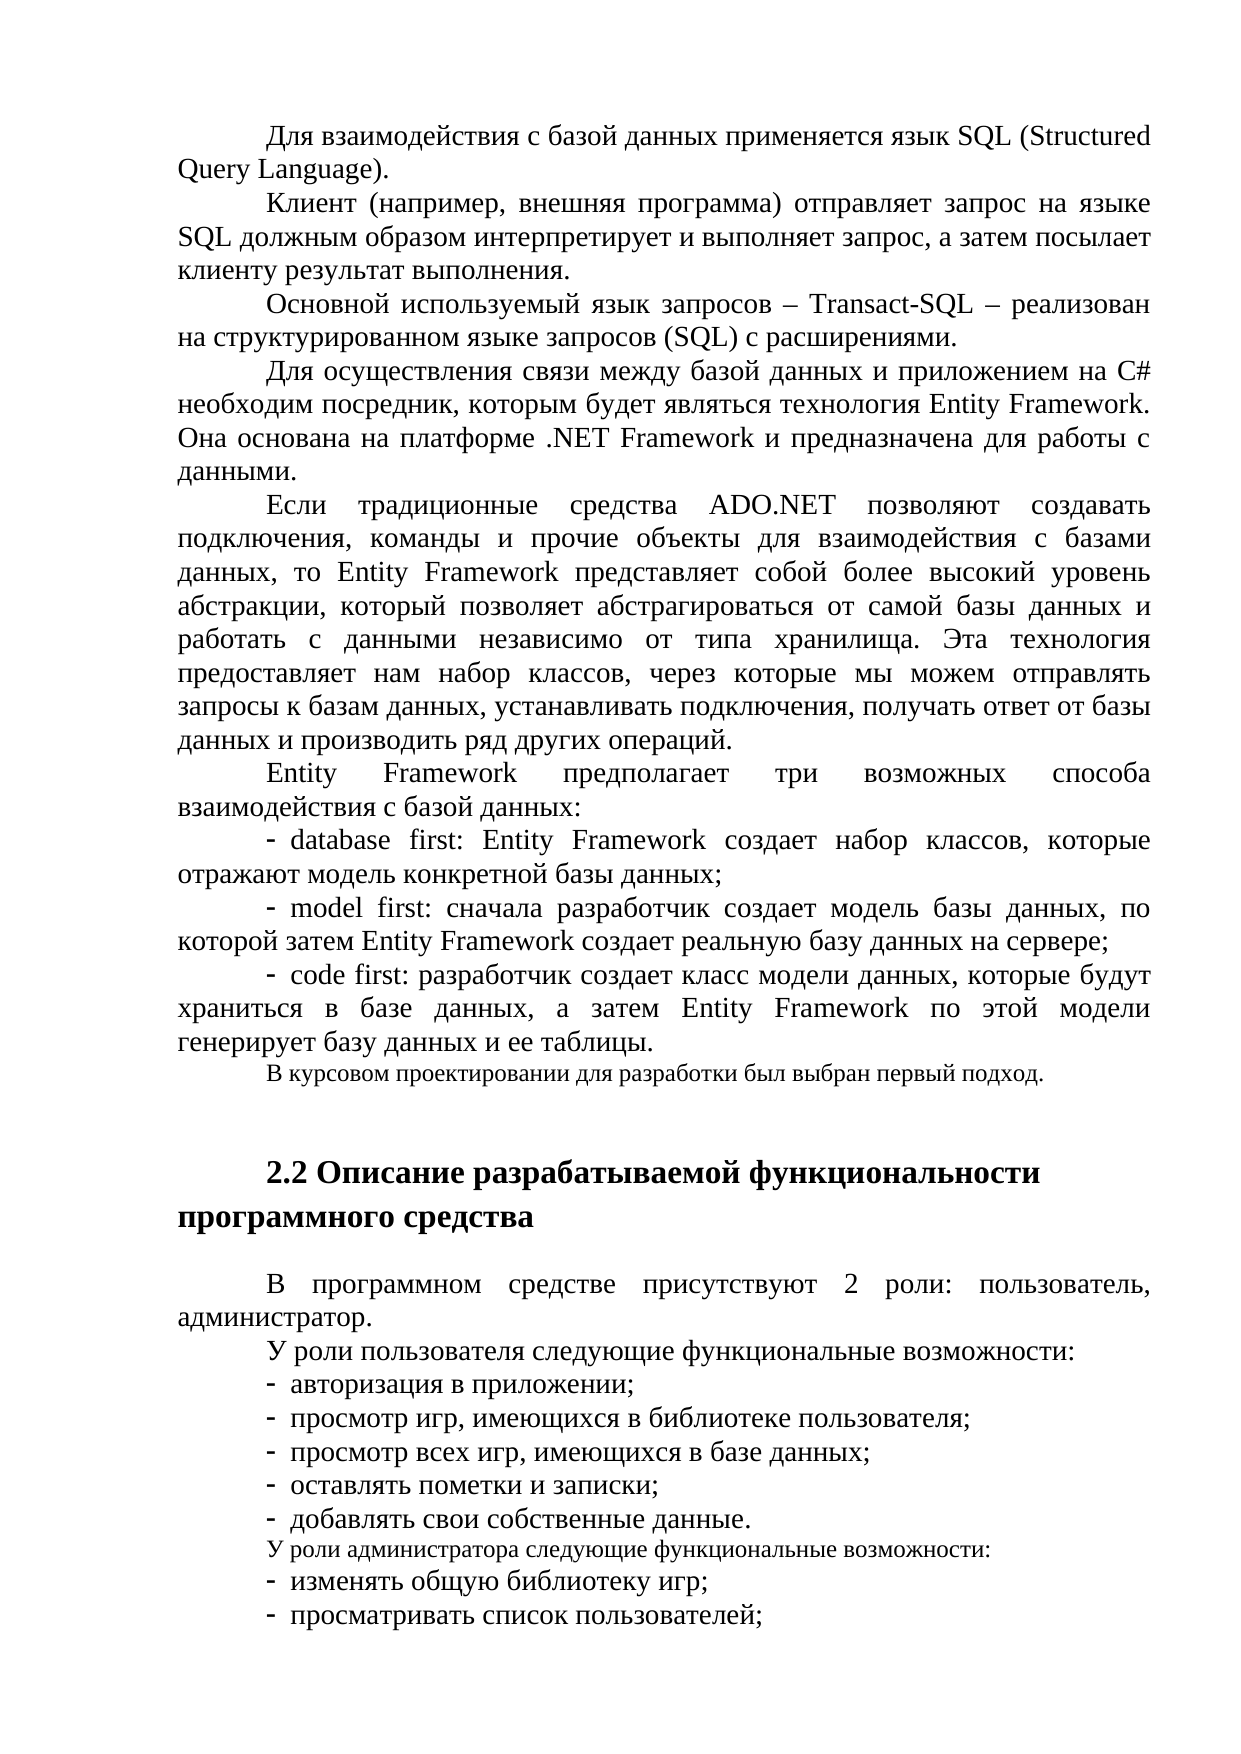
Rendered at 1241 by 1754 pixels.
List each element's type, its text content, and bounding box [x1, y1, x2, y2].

text 2.2 Описание разрабатываемой функциональности программного средства [177, 1153, 1152, 1235]
text В курсовом проектировании для разработки был выбран первый подход. [177, 1058, 1152, 1086]
text Клиент (например, внешняя программа) отправляет запрос на языке SQL должным образом интерпретирует и выполняет запрос, а затем посылает клиенту результат выполнения. [177, 185, 1152, 286]
list добавлять свои собственные данные. [177, 1501, 1152, 1534]
list авторизация в приложении; [177, 1366, 1152, 1400]
list просмотр игр, имеющихся в библиотеке пользователя; [177, 1400, 1152, 1434]
text У роли администратора следующие функциональные возможности: [177, 1534, 1152, 1563]
text Основной используемый язык запросов – Transact-SQL – реализован на структурированном языке запросов (SQL) с расширениями. [177, 286, 1152, 353]
text В программном средстве присутствуют 2 роли: пользователь, администратор. [177, 1266, 1152, 1333]
list просматривать список пользователей; [177, 1597, 1152, 1631]
text Для взаимодействия с базой данных применяется язык SQL (Structured Query Language). [177, 118, 1152, 185]
text Если традиционные средства ADO.NET позволяют создавать подключения, команды и прочие объекты для взаимодействия с базами данных, то Entity Framework представляет собой более высокий уровень абстракции, который позволяет абстрагироваться от самой базы данных и работать с данными независимо от типа хранилища. Эта технология предоставляет нам набор классов, через которые мы можем отправлять запросы к базам данных, устанавливать подключения, получать ответ от базы данных и производить ряд других операций. [177, 487, 1152, 755]
list code first: разработчик создает класс модели данных, которые будут храниться в базе данных, а затем Entity Framework по этой модели генерирует базу данных и ее таблицы. [177, 957, 1152, 1058]
list просмотр всех игр, имеющихся в базе данных; [177, 1434, 1152, 1467]
list database first: Entity Framework создает набор классов, которые отражают модель конкретной базы данных; [177, 822, 1152, 890]
text Для осуществления связи между базой данных и приложением на C# необходим посредник, которым будет являться технология Entity Framework. Она основана на платформе .NET Framework и предназначена для работы с данными. [177, 353, 1152, 487]
text Entity Framework предполагает три возможных способа взаимодействия с базой данных: [177, 755, 1152, 822]
list изменять общую библиотеку игр; [177, 1563, 1152, 1597]
text У роли пользователя следующие функциональные возможности: [177, 1333, 1152, 1366]
list model first: сначала разработчик создает модель базы данных, по которой затем Entity Framework создает реальную базу данных на сервере; [177, 890, 1152, 957]
list оставлять пометки и записки; [177, 1467, 1152, 1501]
